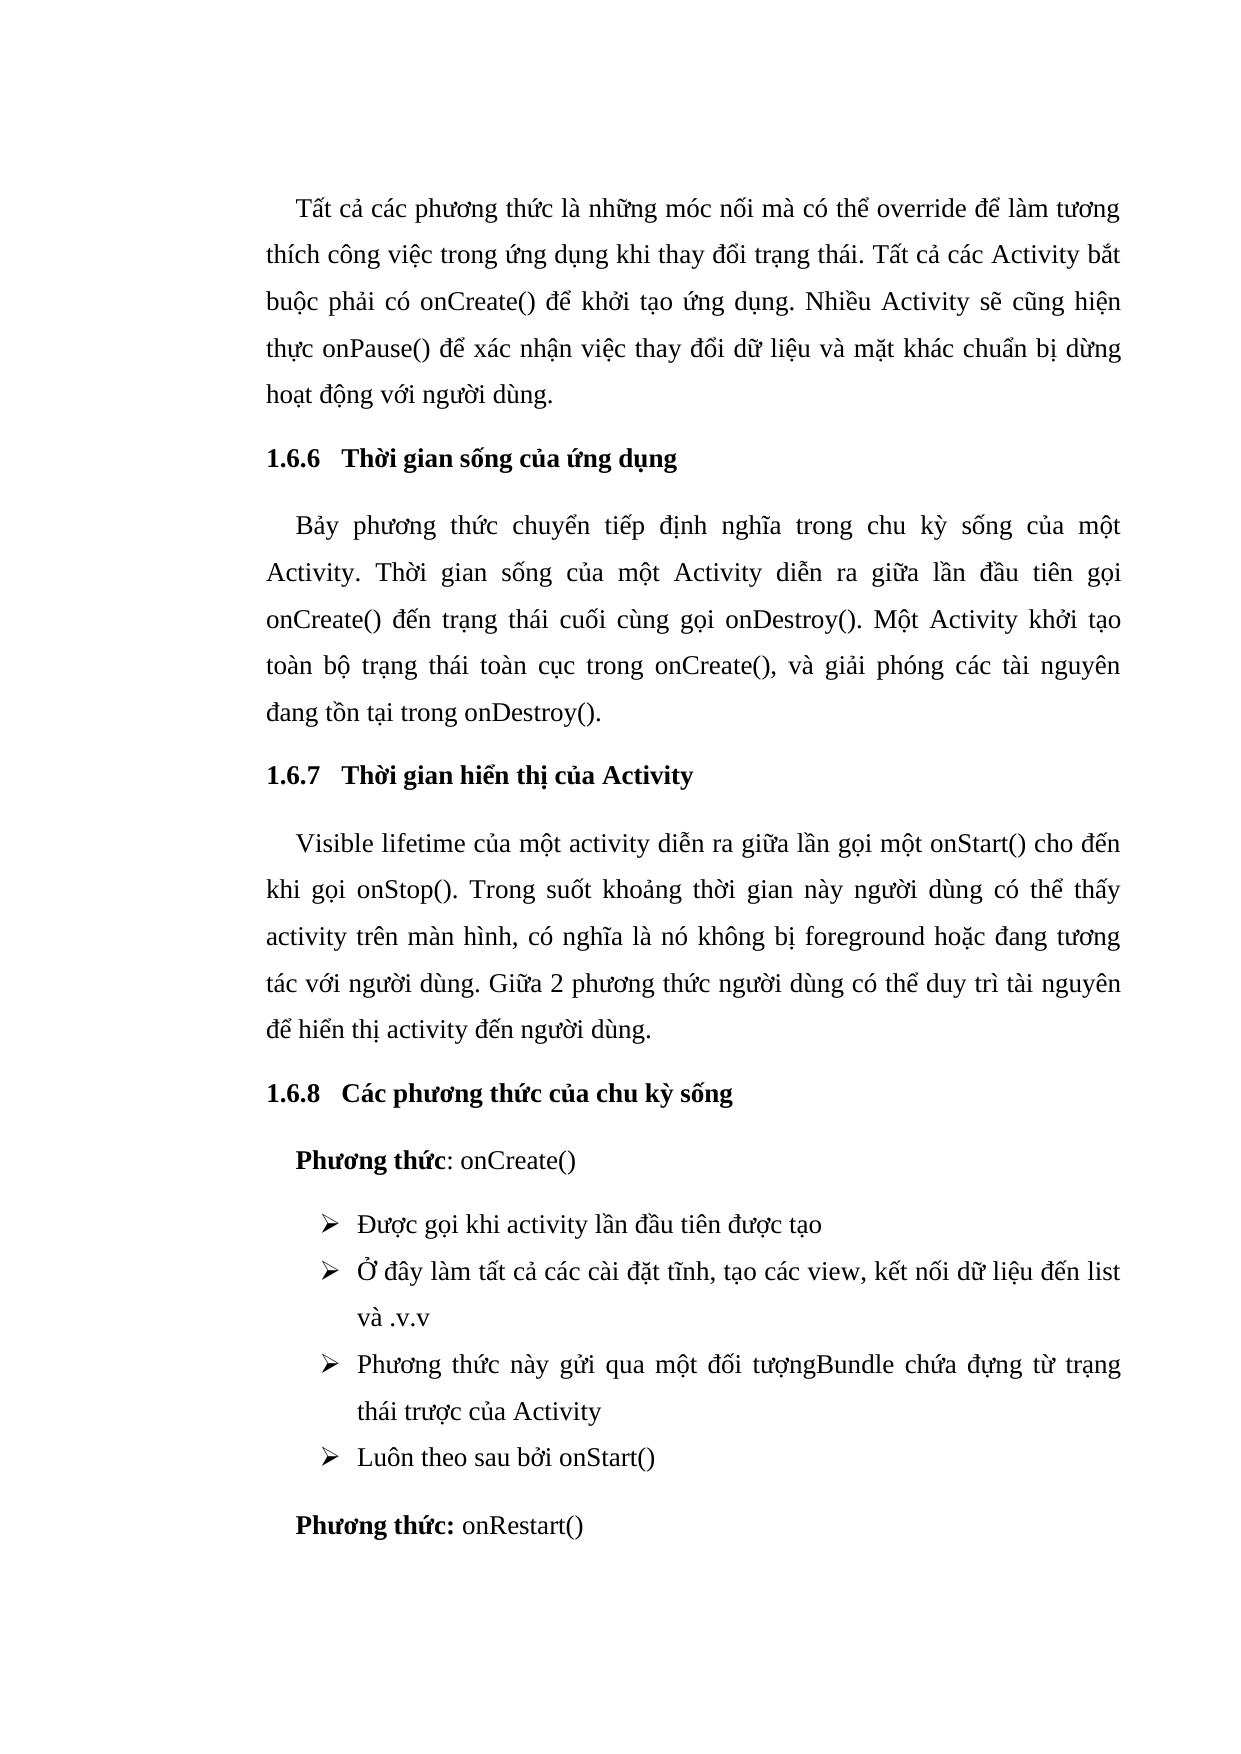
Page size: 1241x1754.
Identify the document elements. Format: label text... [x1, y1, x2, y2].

list Phương thức này gửi qua một đối tượngBundle chứa đựng từ trạng thái trược của Activity [319, 1348, 1122, 1426]
text Tất cả các phương thức là những móc nối mà có thể override để làm tương thích công việc trong ứng dụng khi thay đổi trạng thái. Tất cả các Activity bắt buộc phải có onCreate() để khởi tạo ứng dụng. Nhiều Activity sẽ cũng hiện thực onPause() để xác nhận việc thay đổi dữ liệu và mặt khác chuẩn bị dừng hoạt động với người dùng. [266, 192, 1122, 410]
text Bảy phương thức chuyển tiếp định nghĩa trong chu kỳ sống của một Activity. Thời gian sống của một Activity diễn ra giữa lần đầu tiên gọi onCreate() đến trạng thái cuối cùng gọi onDestroy(). Một Activity khởi tạo toàn bộ trạng thái toàn cục trong onCreate(), và giải phóng các tài nguyên đang tồn tại trong onDestroy(). [266, 509, 1122, 727]
list Được gọi khi activity lần đầu tiên được tạo [319, 1208, 1122, 1239]
list Luôn theo sau bởi onStart() [319, 1442, 1122, 1473]
list Các phương thức của chu kỳ sống [266, 1077, 1122, 1108]
list Thời gian sống của ứng dụng [266, 442, 1122, 473]
text Visible lifetime của một activity diễn ra giữa lần gọi một onStart() cho đến khi gọi onStop(). Trong suốt khoảng thời gian này người dùng có thể thấy activity trên màn hình, có nghĩa là nó không bị foreground hoặc đang tương tác với người dùng. Giữa 2 phương thức người dùng có thể duy trì tài nguyên để hiển thị activity đến người dùng. [266, 827, 1122, 1045]
list Thời gian hiển thị của Activity [266, 759, 1122, 791]
text Phương thức: onRestart() [266, 1509, 1122, 1540]
list Ở đây làm tất cả các cài đặt tĩnh, tạo các view, kết nối dữ liệu đến list và .v.v [319, 1255, 1122, 1333]
text Phương thức: onCreate() [266, 1144, 1122, 1176]
